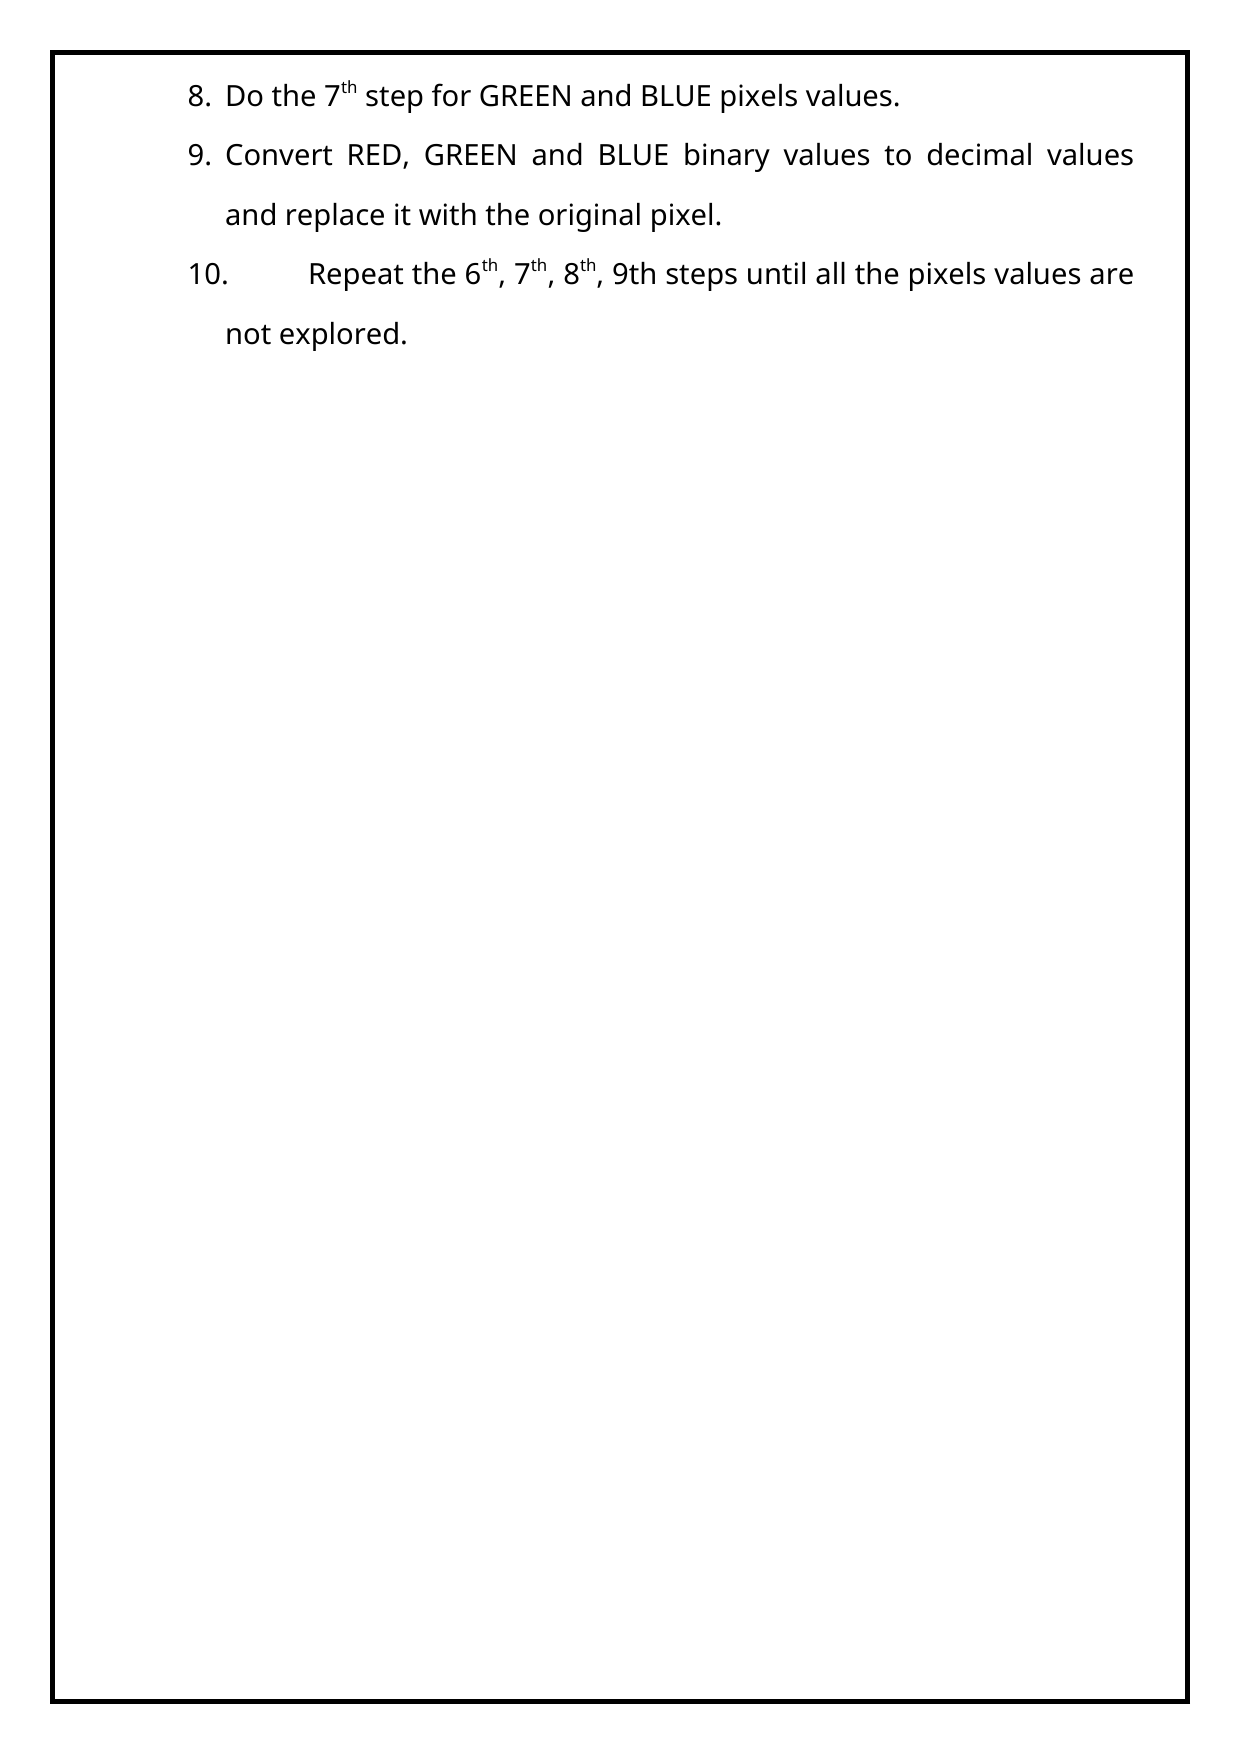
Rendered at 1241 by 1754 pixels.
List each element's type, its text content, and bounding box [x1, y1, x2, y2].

list Repeat the 6th, 7th, 8th, 9th steps until all the pixels values are not explored. [187, 253, 1135, 353]
list Convert RED, GREEN and BLUE binary values to decimal values and replace it with the original pixel. [187, 134, 1135, 234]
list Do the 7th step for GREEN and BLUE pixels values. [187, 75, 1135, 115]
